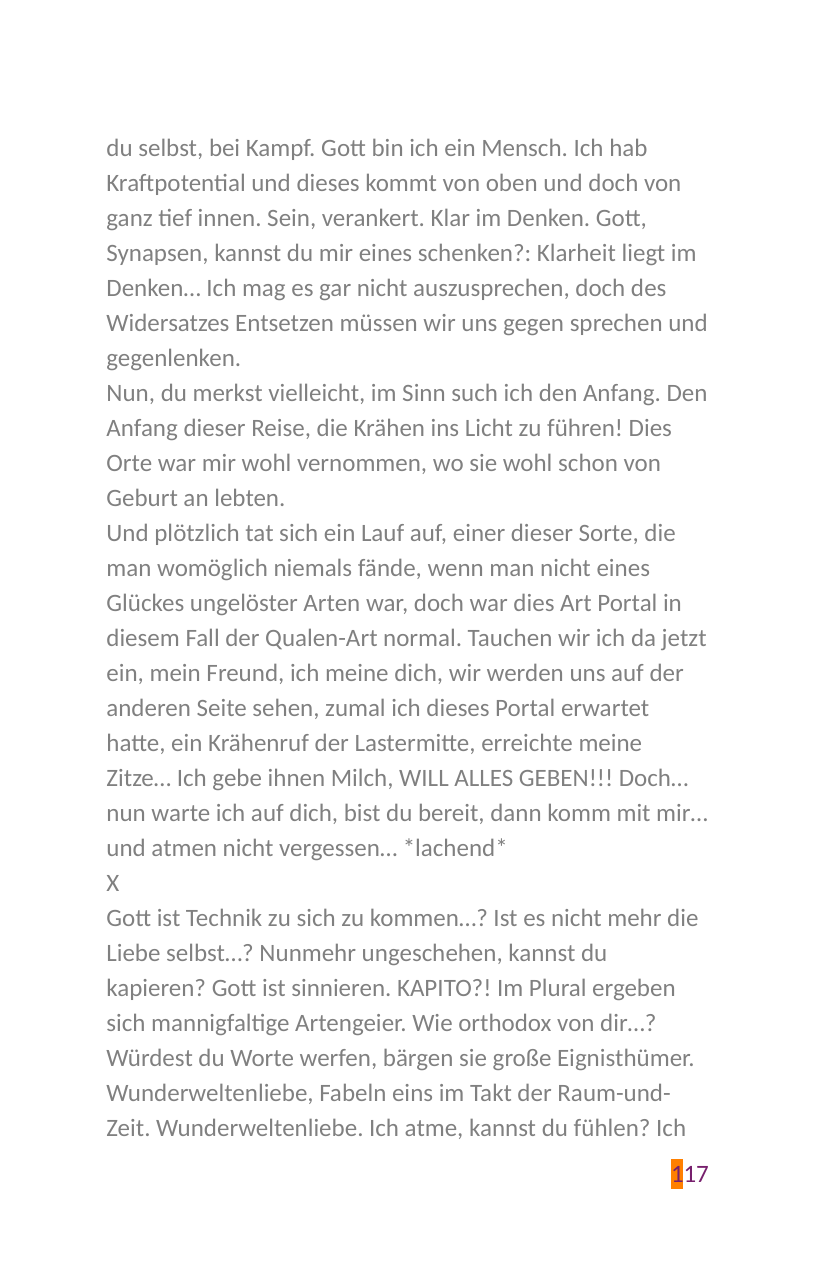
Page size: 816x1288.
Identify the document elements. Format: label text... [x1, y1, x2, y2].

text X [106, 867, 709, 897]
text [106, 902, 709, 1142]
text Und plötzlich tat sich ein Lauf auf, einer dieser Sorte, die man womöglich niemals fände, wenn man nicht eines Glückes ungelöster Arten war, doch war dies Art Portal in diesem Fall der Qualen-Art normal. Tauchen wir ich da jetzt ein, mein Freund, ich meine dich, wir werden uns auf der anderen Seite sehen, zumal ich dieses Portal erwartet hatte, ein Krähenruf der Lastermitte, erreichte meine Zitze… Ich gebe ihnen Milch, WILL ALLES GEBEN!!! Doch… nun warte ich auf dich, bist du bereit, dann komm mit mir… und atmen nicht vergessen… *lachend* [106, 517, 709, 862]
text Nun, du merkst vielleicht, im Sinn such ich den Anfang. Den Anfang dieser Reise, die Krähen ins Licht zu führen! Dies Orte war mir wohl vernommen, wo sie wohl schon von Geburt an lebten. [106, 377, 709, 512]
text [106, 132, 709, 372]
